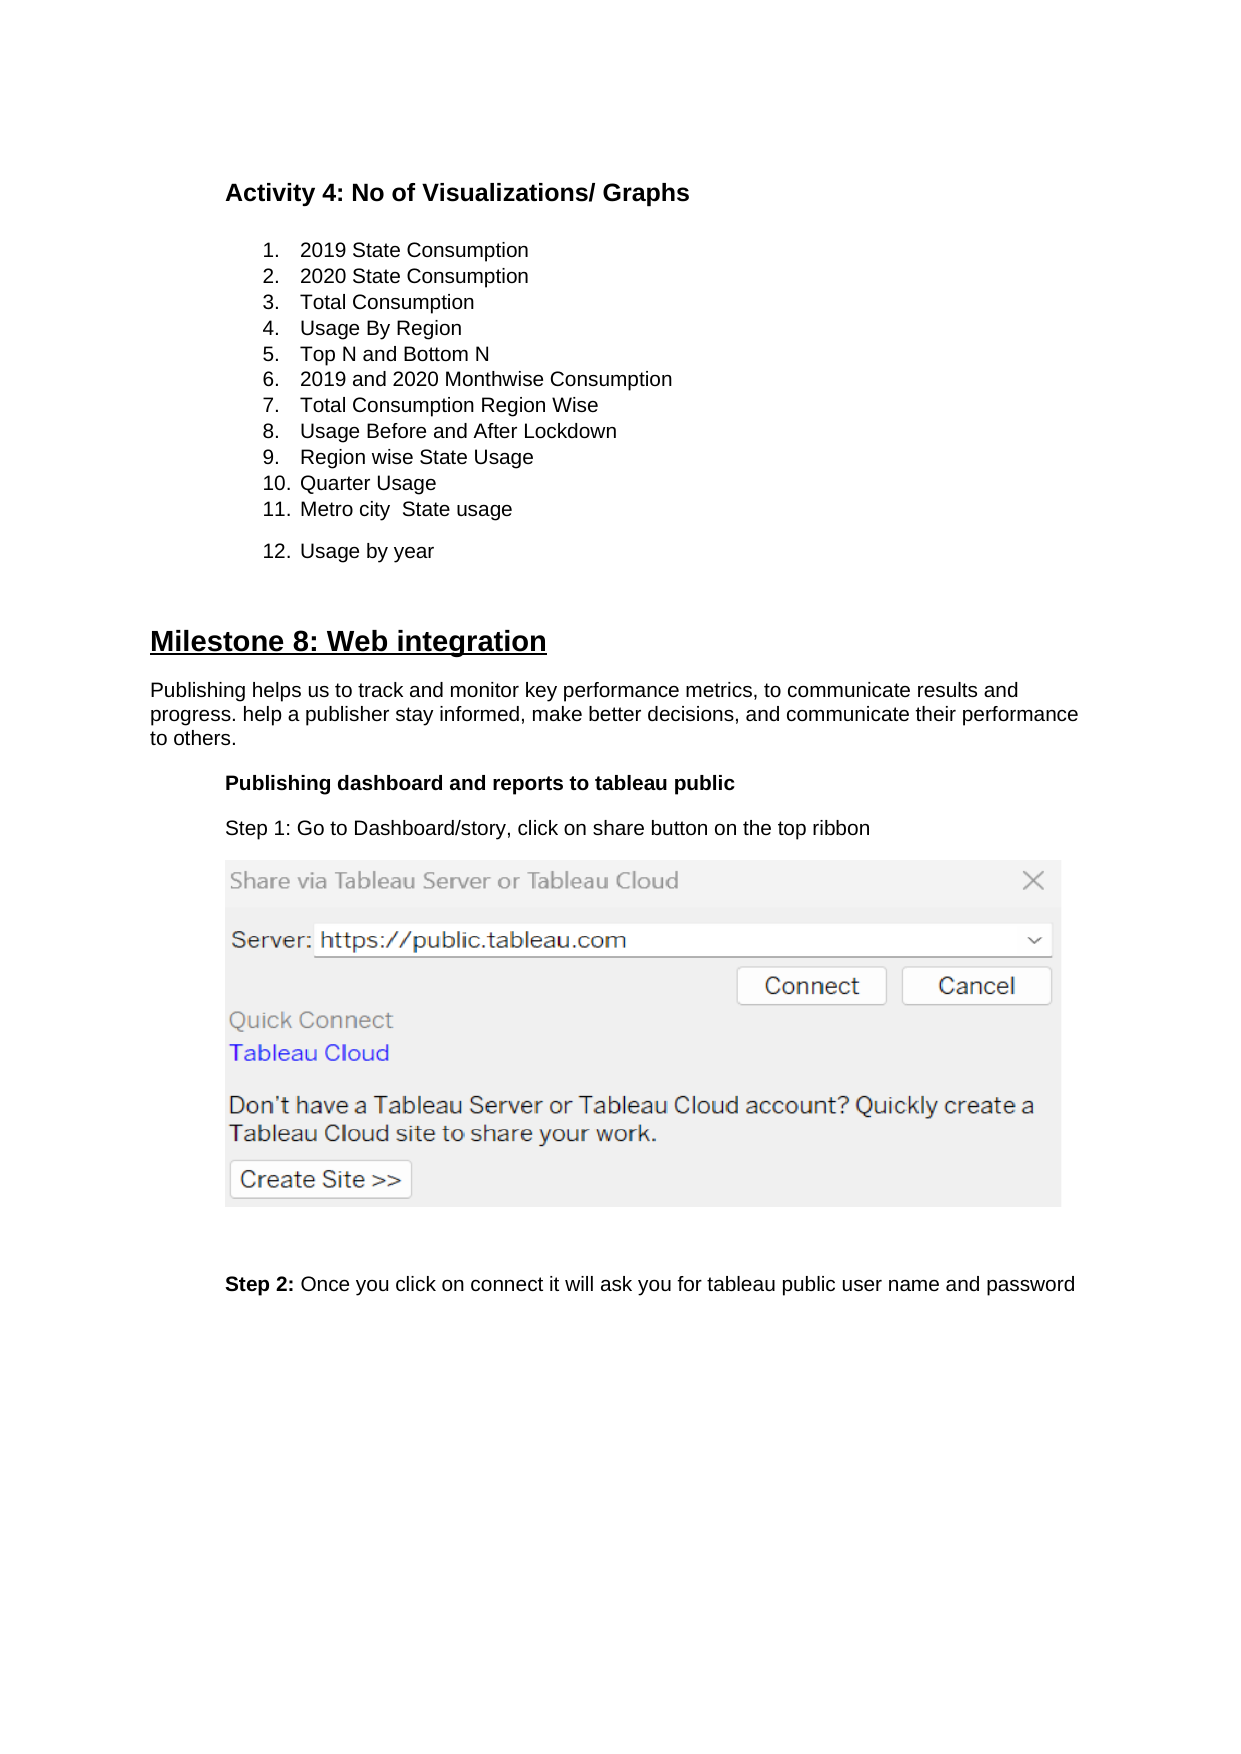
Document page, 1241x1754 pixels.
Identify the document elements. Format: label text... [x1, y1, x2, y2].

text Step 1: Go to Dashboard/story, click on share button on the top ribbon [225, 816, 1090, 840]
text Publishing helps us to track and monitor key performance metrics, to communicate results and progress. help a publisher stay informed, make better decisions, and communicate their performance to others. [150, 678, 1090, 750]
text Activity 4: No of Visualizations/ Graphs [225, 177, 1090, 206]
list Total Consumption Region Wise [262, 393, 1090, 417]
list Usage by year [262, 539, 1090, 563]
text Publishing dashboard and reports to tableau public [225, 771, 1090, 795]
list Top N and Bottom N [262, 341, 1090, 365]
list Usage Before and After Lockdown [262, 419, 1090, 443]
list 2019 and 2020 Monthwise Consumption [262, 367, 1090, 391]
list Usage By Region [262, 316, 1090, 339]
list Total Consumption [262, 290, 1090, 314]
text Milestone 8: Web integration [150, 624, 1090, 657]
list Quarter Usage [262, 471, 1090, 494]
picture [225, 860, 1062, 1207]
text Step 2: Once you click on connect it will ask you for tableau public user name and password [225, 1272, 1090, 1296]
list Metro city State usage [262, 496, 1090, 520]
list 2020 State Consumption [262, 264, 1090, 288]
list 2019 State Consumption [262, 238, 1090, 262]
list Region wise State Usage [262, 445, 1090, 469]
